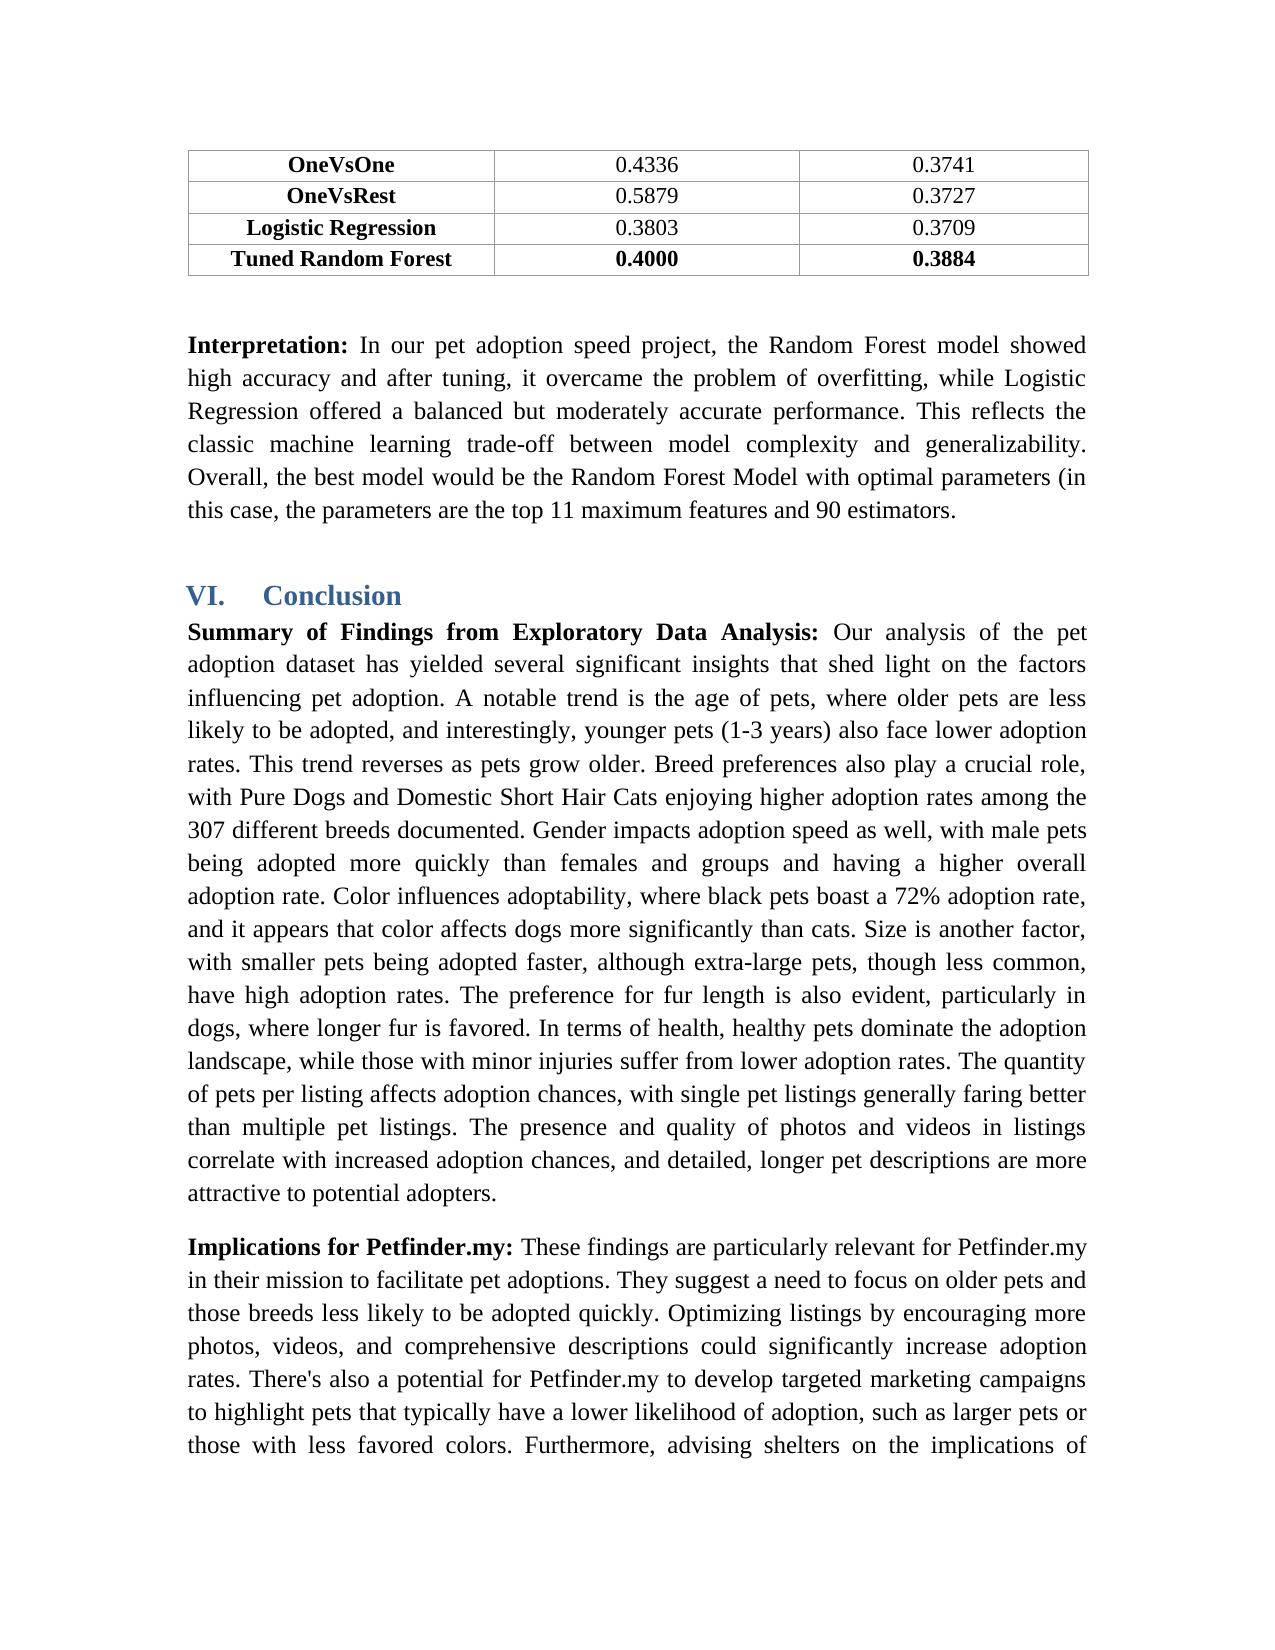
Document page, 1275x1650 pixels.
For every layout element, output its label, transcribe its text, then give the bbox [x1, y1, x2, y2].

table_cell OneVsOne [189, 151, 494, 181]
table_cell 0.3709 [800, 214, 1088, 244]
table_cell 0.3884 [800, 245, 1088, 275]
table_cell 0.4336 [495, 151, 799, 181]
subtitle Conclusion [225, 578, 1087, 612]
table_cell 0.3727 [800, 182, 1088, 212]
table_cell 0.4000 [495, 245, 799, 275]
table_cell 0.3803 [495, 214, 799, 244]
table_cell 0.3741 [800, 151, 1088, 181]
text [187, 1232, 1087, 1459]
table_cell Tuned Random Forest [189, 245, 494, 275]
text Summary of Findings from Exploratory Data Analysis: Our analysis of the pet adoption dataset has yielded several significant insights that shed light on the factors influencing pet adoption. A notable trend is the age of pets, where older pets are less likely to be adopted, and interestingly, younger pets (1-3 years) also face lower adoption rates. This trend reverses as pets grow older. Breed preferences also play a crucial role, with Pure Dogs and Domestic Short Hair Cats enjoying higher adoption rates among the 307 different breeds documented. Gender impacts adoption speed as well, with male pets being adopted more quickly than females and groups and having a higher overall adoption rate. Color influences adoptability, where black pets boast a 72% adoption rate, and it appears that color affects dogs more significantly than cats. Size is another factor, with smaller pets being adopted faster, although extra-large pets, though less common, have high adoption rates. The preference for fur length is also evident, particularly in dogs, where longer fur is favored. In terms of health, healthy pets dominate the adoption landscape, while those with minor injuries suffer from lower adoption rates. The quantity of pets per listing affects adoption chances, with single pet listings generally faring better than multiple pet listings. The presence and quality of photos and videos in listings correlate with increased adoption chances, and detailed, longer pet descriptions are more attractive to potential adopters. [187, 617, 1087, 1207]
table_cell 0.5879 [495, 182, 799, 212]
text Interpretation: In our pet adoption speed project, the Random Forest model showed high accuracy and after tuning, it overcame the problem of overfitting, while Logistic Regression offered a balanced but moderately accurate performance. This reflects the classic machine learning trade-off between model complexity and generalizability. Overall, the best model would be the Random Forest Model with optimal parameters (in this case, the parameters are the top 11 maximum features and 90 estimators. [187, 330, 1087, 524]
table_cell OneVsRest [189, 182, 494, 212]
table_cell Logistic Regression [189, 214, 494, 244]
